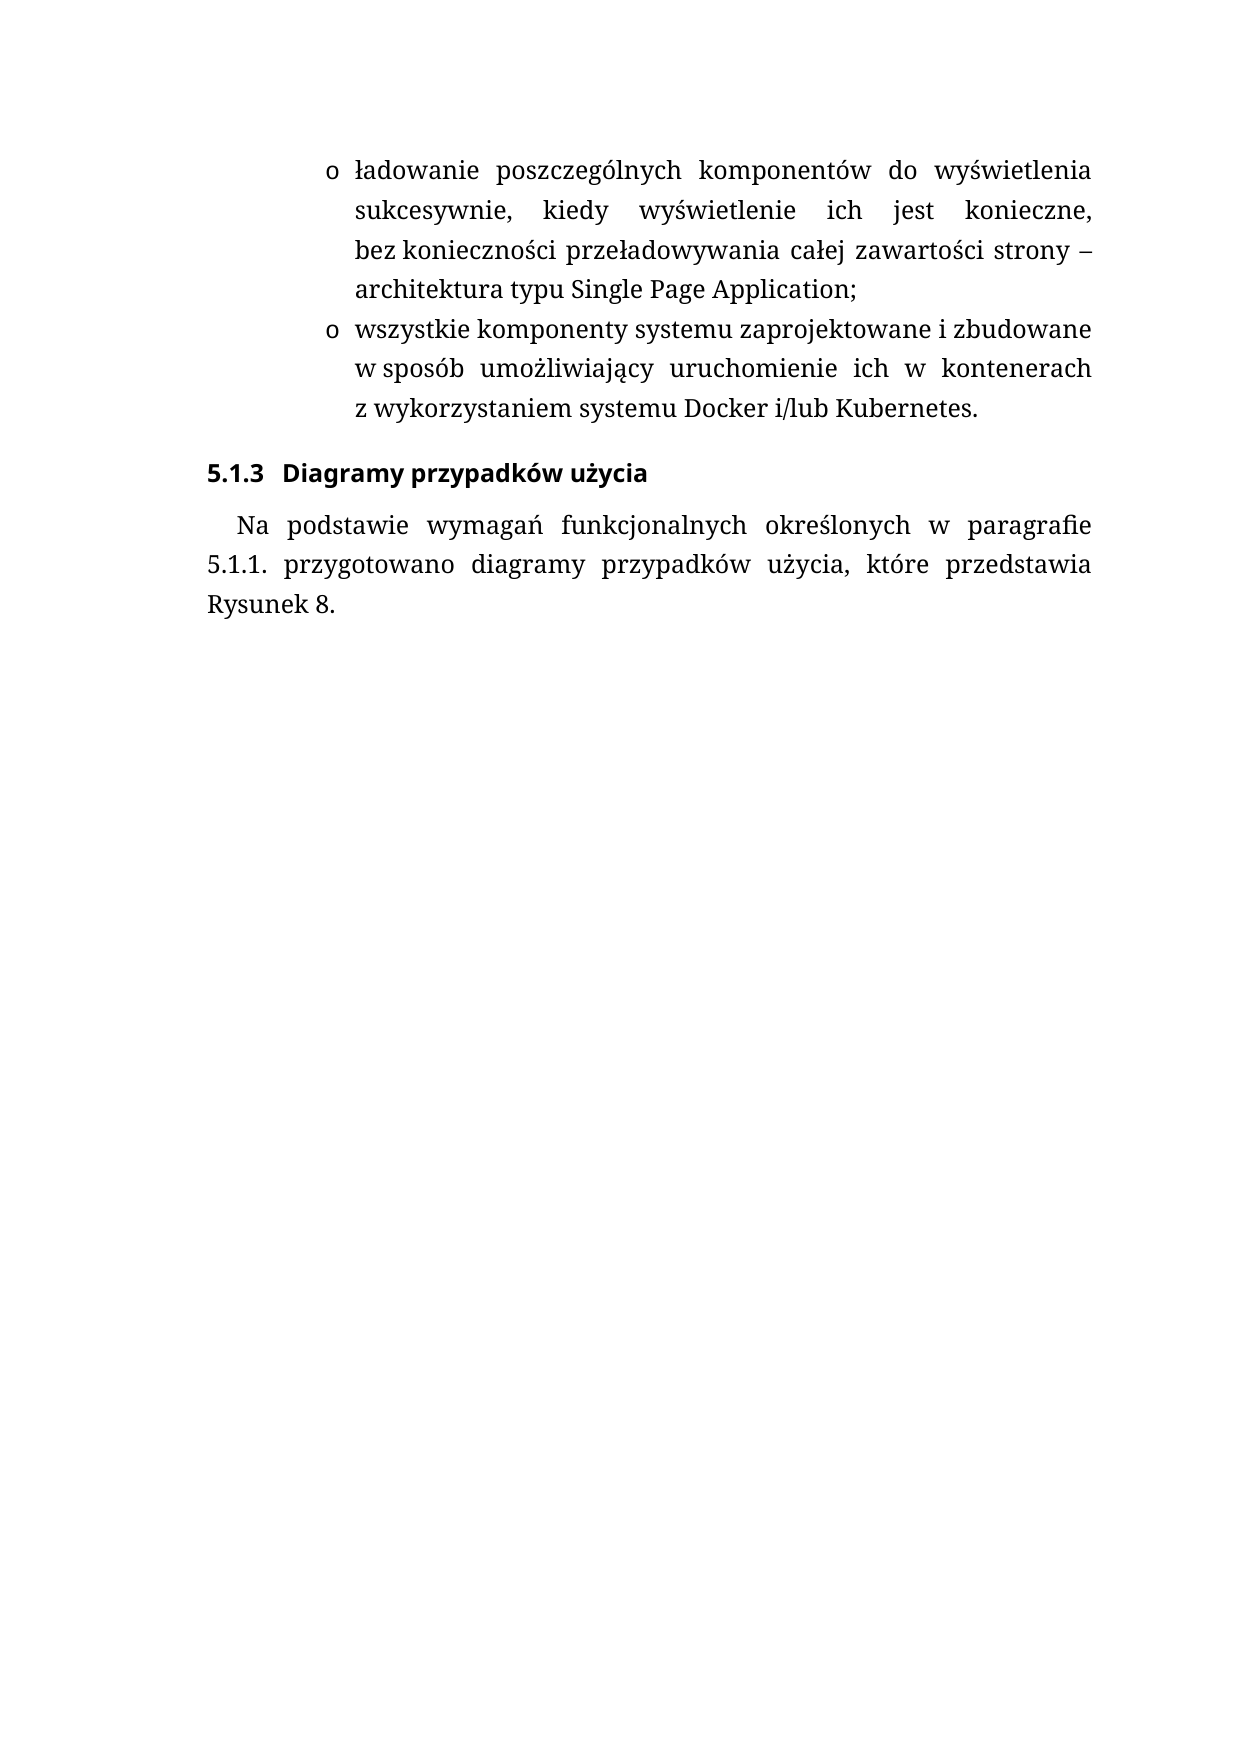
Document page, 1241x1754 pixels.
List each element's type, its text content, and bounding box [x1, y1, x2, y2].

list wszystkie komponenty systemu zaprojektowane i zbudowane w sposób umożliwiający uruchomienie ich w kontenerach z wykorzystaniem systemu Docker i/lub Kubernetes. [325, 306, 1092, 425]
list ładowanie poszczególnych komponentów do wyświetlenia sukcesywnie, kiedy wyświetlenie ich jest konieczne, bez konieczności przeładowywania całej zawartości strony – architektura typu Single Page Application; [325, 148, 1092, 306]
subtitle Diagramy przypadków użycia [207, 450, 1092, 489]
text Na podstawie wymagań funkcjonalnych określonych w paragrafie 5.1.1. przygotowano diagramy przypadków użycia, które przedstawia Rysunek 8. [207, 502, 1092, 621]
